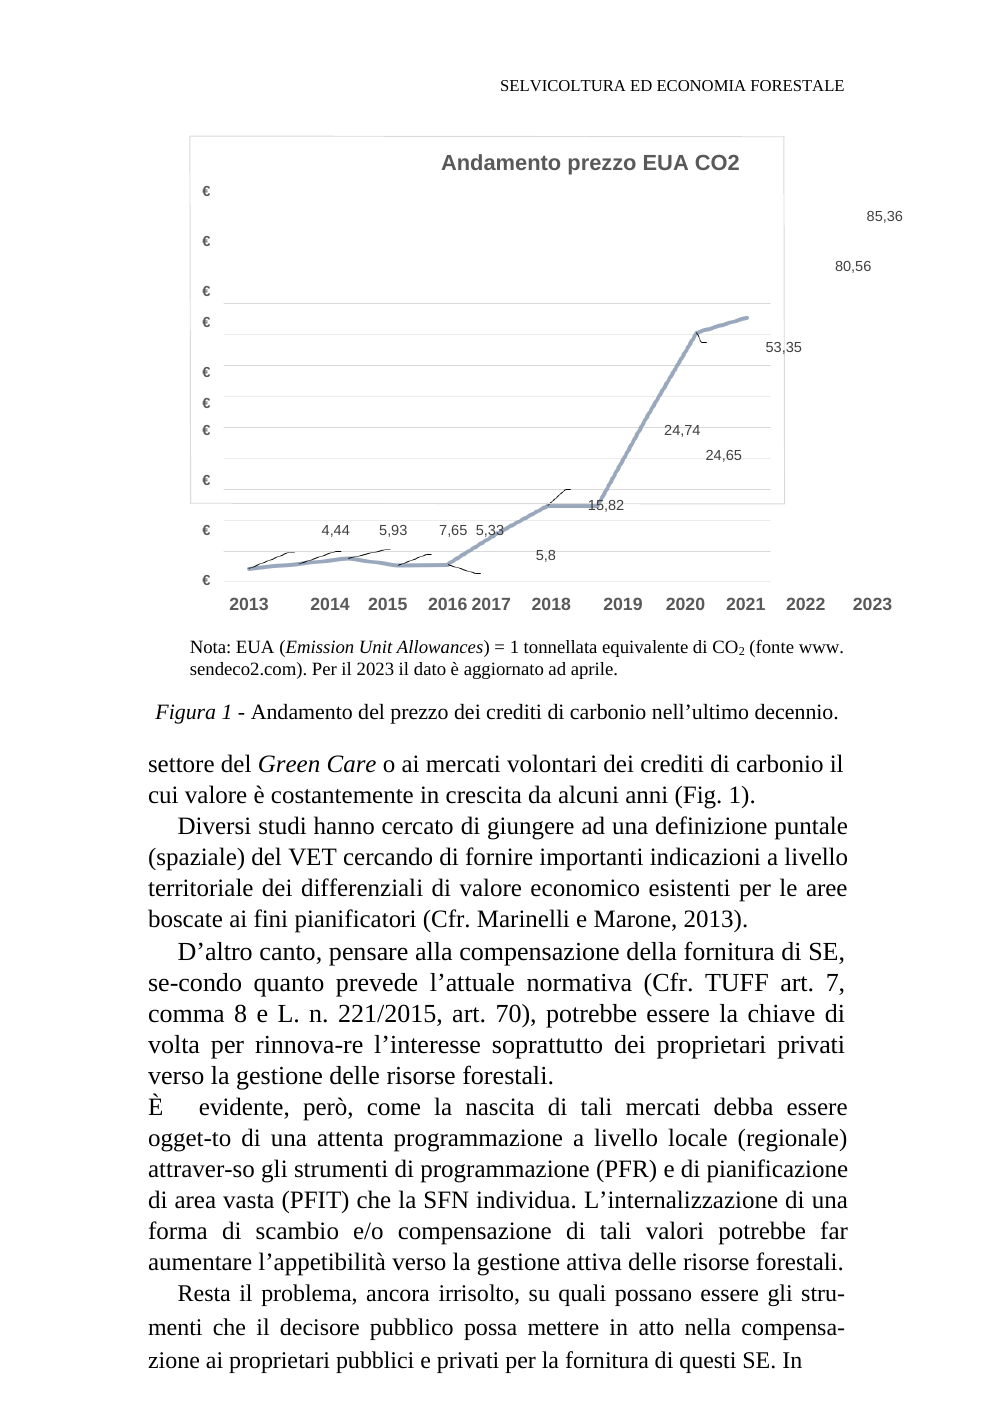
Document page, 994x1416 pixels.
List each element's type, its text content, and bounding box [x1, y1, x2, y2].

text Nota: EUA (Emission Unit Allowances) = 1 tonnellata equivalente di CO2 (fonte www. [189, 634, 848, 658]
text sendeco2.com). Per il 2023 il dato è aggiornato ad aprile. [189, 658, 848, 680]
text Diversi studi hanno cercato di giungere ad una definizione puntale (spaziale) del VET cercando di fornire importanti indicazioni a livello territoriale dei differenziali di valore economico esistenti per le aree boscate ai fini pianificatori (Cfr. Marinelli e Marone, 2013). [148, 811, 848, 933]
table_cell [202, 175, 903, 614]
text settore del Green Care o ai mercati volontari dei crediti di carbonio il cui valore è costantemente in crescita da alcuni anni (Fig. 1). [148, 749, 846, 809]
text SELVICOLTURA ED ECONOMIA FORESTALE [500, 75, 848, 94]
text D’altro canto, pensare alla compensazione della fornitura di SE, se-condo quanto prevede l’attuale normativa (Cfr. TUFF art. 7, comma 8 e L. n. 221/2015, art. 70), potrebbe essere la chiave di volta per rinnova-re l’interesse soprattutto dei proprietari privati verso la gestione delle risorse forestali. [148, 936, 846, 1090]
list evidente, però, come la nascita di tali mercati debba essere ogget-to di una attenta programmazione a livello locale (regionale) attraver-so gli strumenti di programmazione (PFR) e di pianificazione di area vasta (PFIT) che la SFN individua. L’internalizzazione di una forma di scambio e/o compensazione di tali valori potrebbe far aumentare l’appetibilità verso la gestione attiva delle risorse forestali. [148, 1092, 848, 1276]
text Figura 1 - Andamento del prezzo dei crediti di carbonio nell’ultimo decennio. [148, 699, 846, 724]
text Resta il problema, ancora irrisolto, su quali possano essere gli stru-menti che il decisore pubblico possa mettere in atto nella compensa-zione ai proprietari pubblici e privati per la fornitura di questi SE. In [148, 1279, 846, 1374]
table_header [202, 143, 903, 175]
